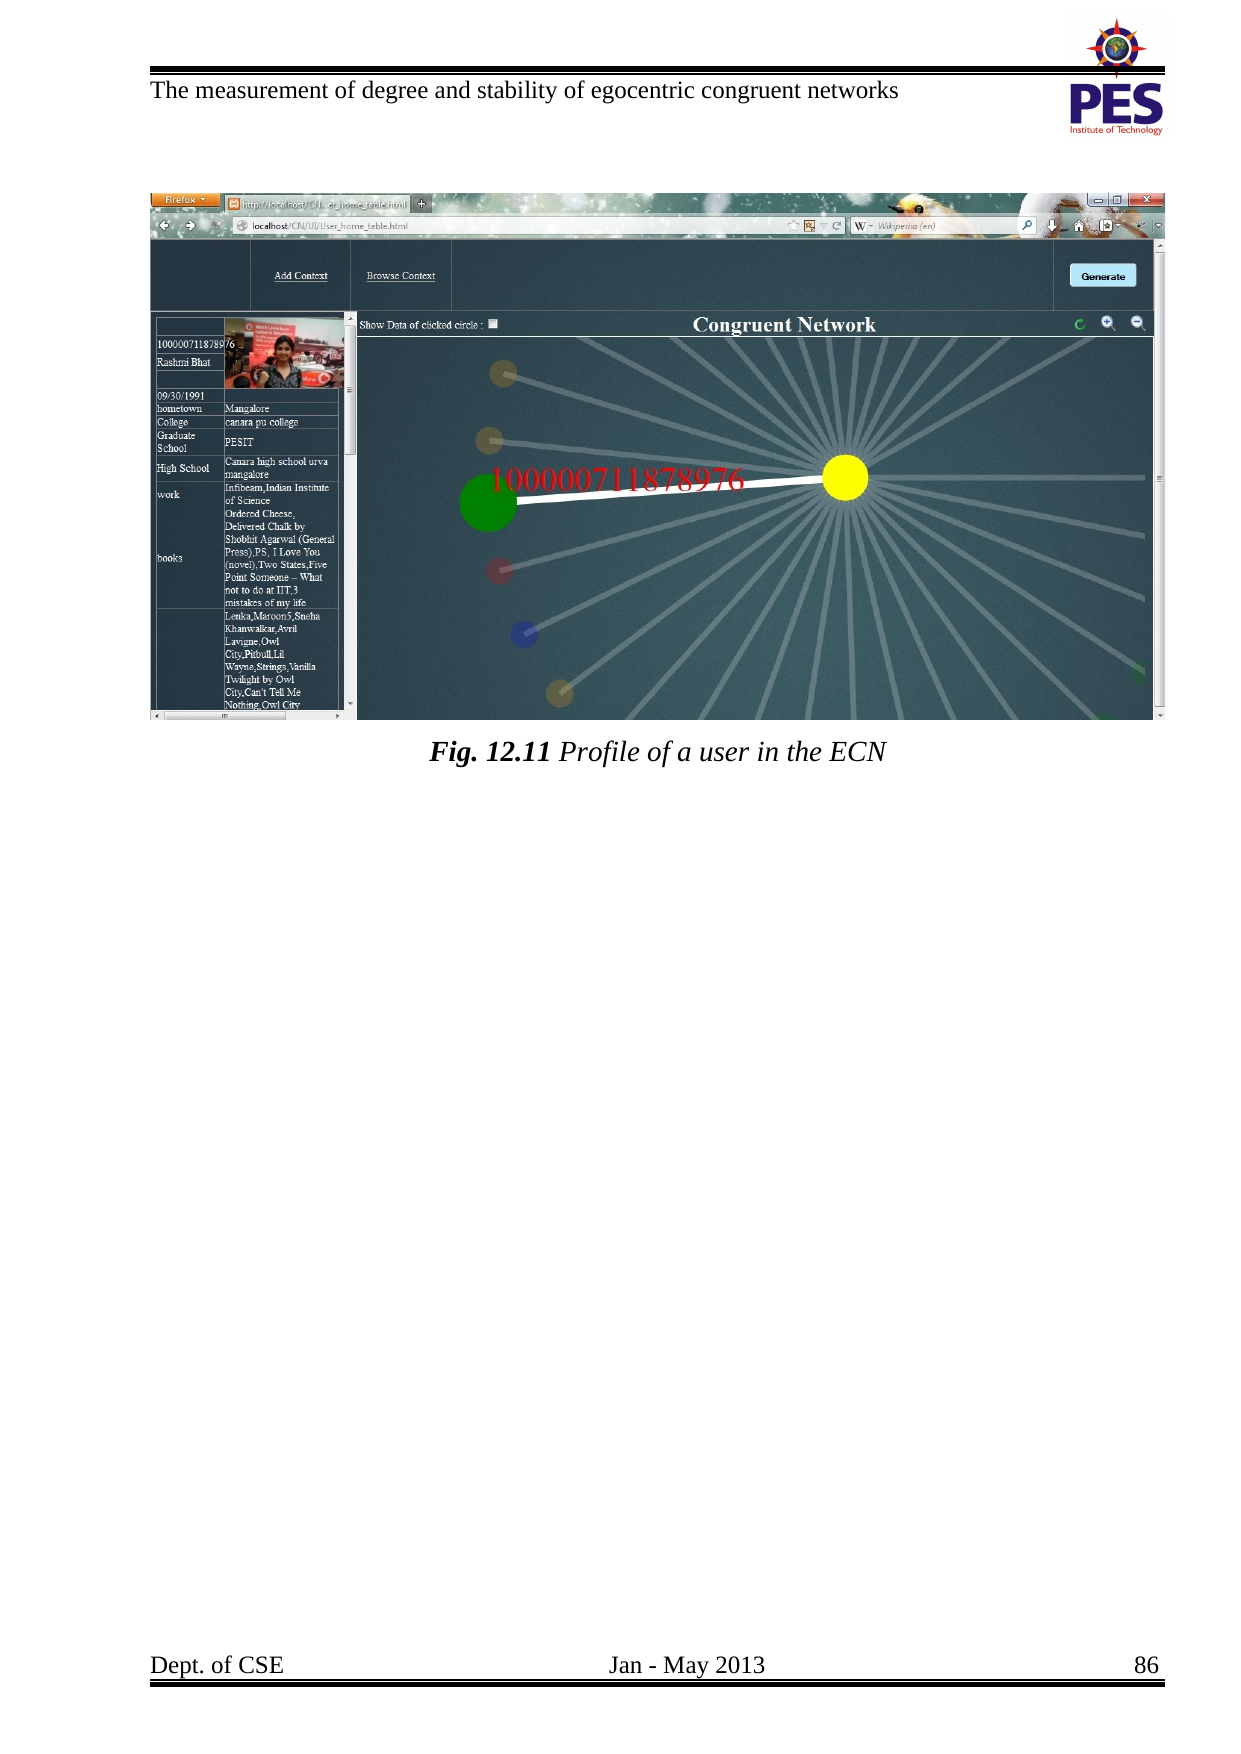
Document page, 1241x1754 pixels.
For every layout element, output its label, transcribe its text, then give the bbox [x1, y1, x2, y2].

picture [150, 193, 1166, 720]
picture [1063, 14, 1170, 139]
text Fig. 12.11 Profile of a user in the ECN [150, 734, 1165, 768]
